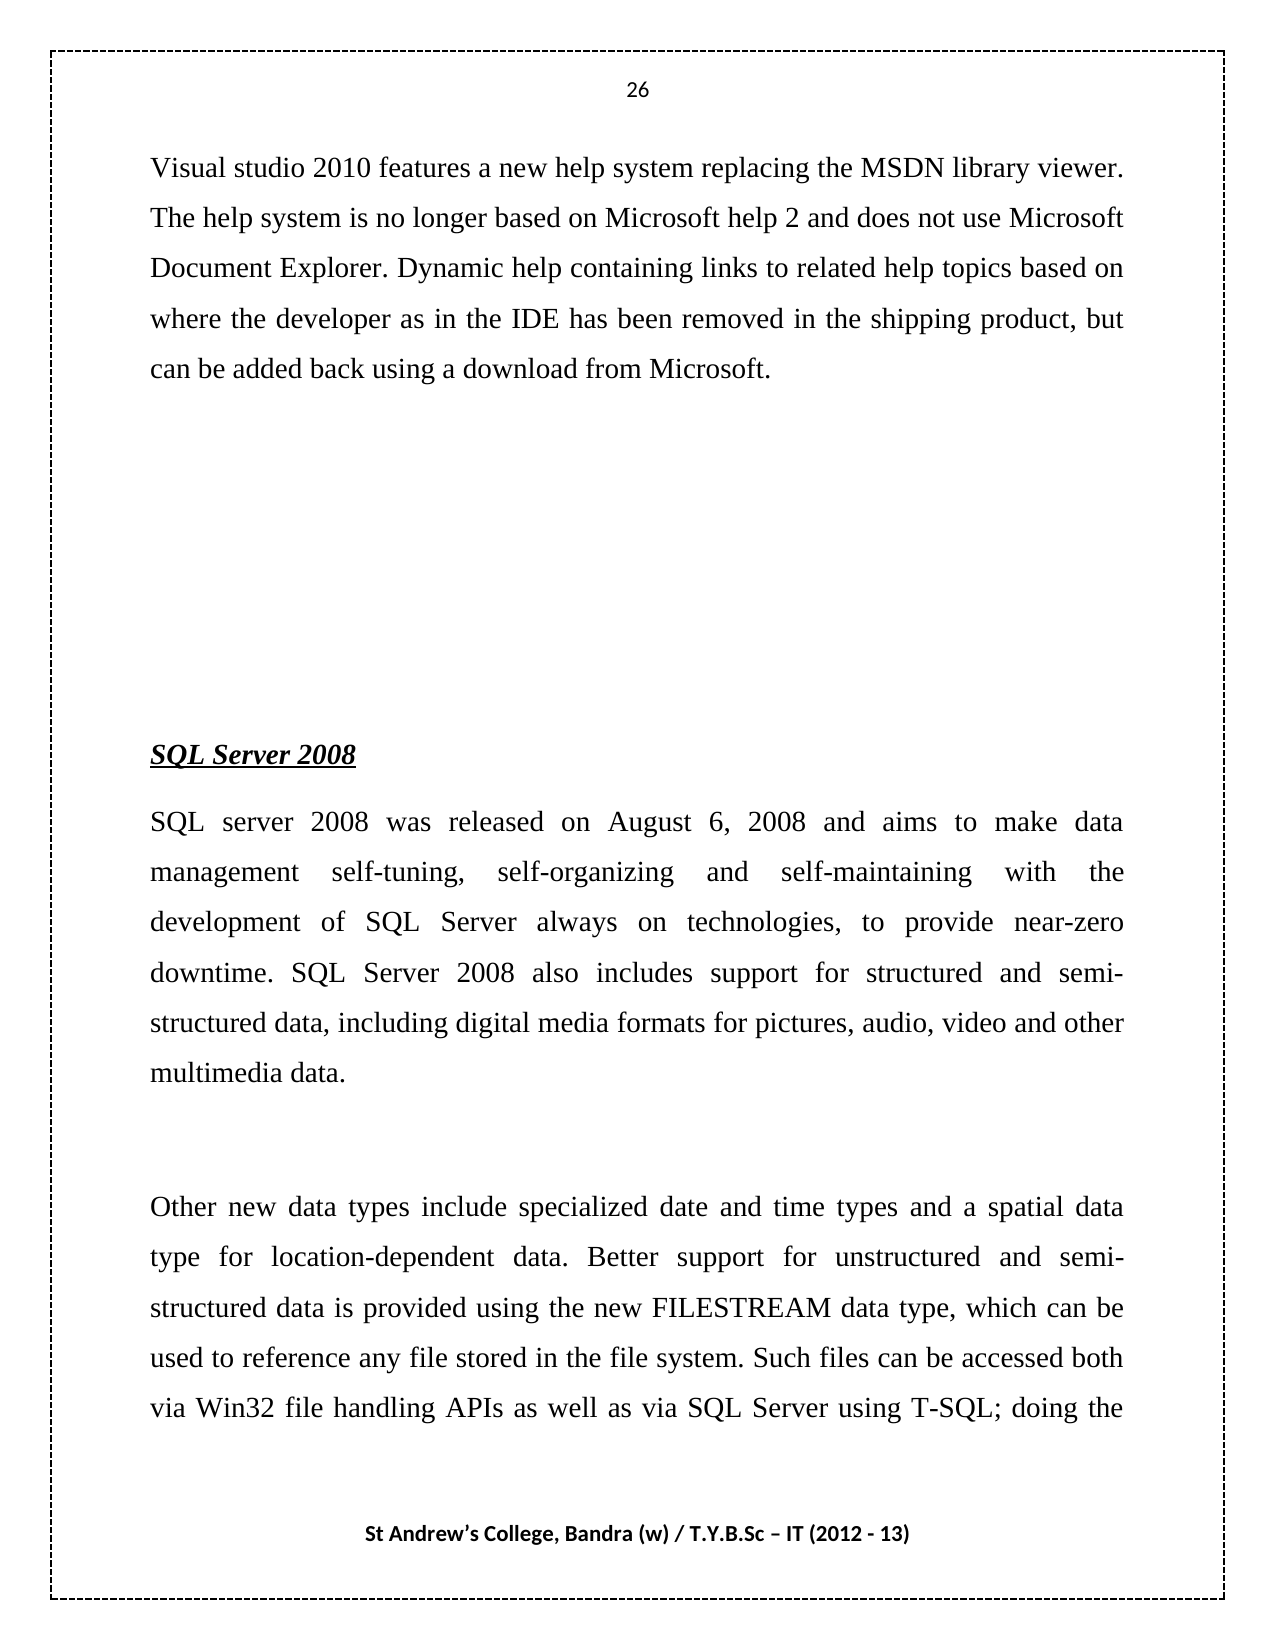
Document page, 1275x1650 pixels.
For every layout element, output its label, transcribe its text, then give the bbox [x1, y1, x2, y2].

text SQL server 2008 was released on August 6, 2008 and aims to make data management self-tuning, self-organizing and self-maintaining with the development of SQL Server always on technologies, to provide near-zero downtime. SQL Server 2008 also includes support for structured and semi-structured data, including digital media formats for pictures, audio, video and other multimedia data. [150, 804, 1125, 1089]
text SQL Server 2008 [150, 737, 1125, 770]
list Visual studio 2010 features a new help system replacing the MSDN library viewer. The help system is no longer based on Microsoft help 2 and does not use Microsoft Document Explorer. Dynamic help containing links to related help topics based on where the developer as in the IDE has been removed in the shipping product, but can be added back using a download from Microsoft. [150, 150, 1125, 385]
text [150, 1189, 1125, 1424]
